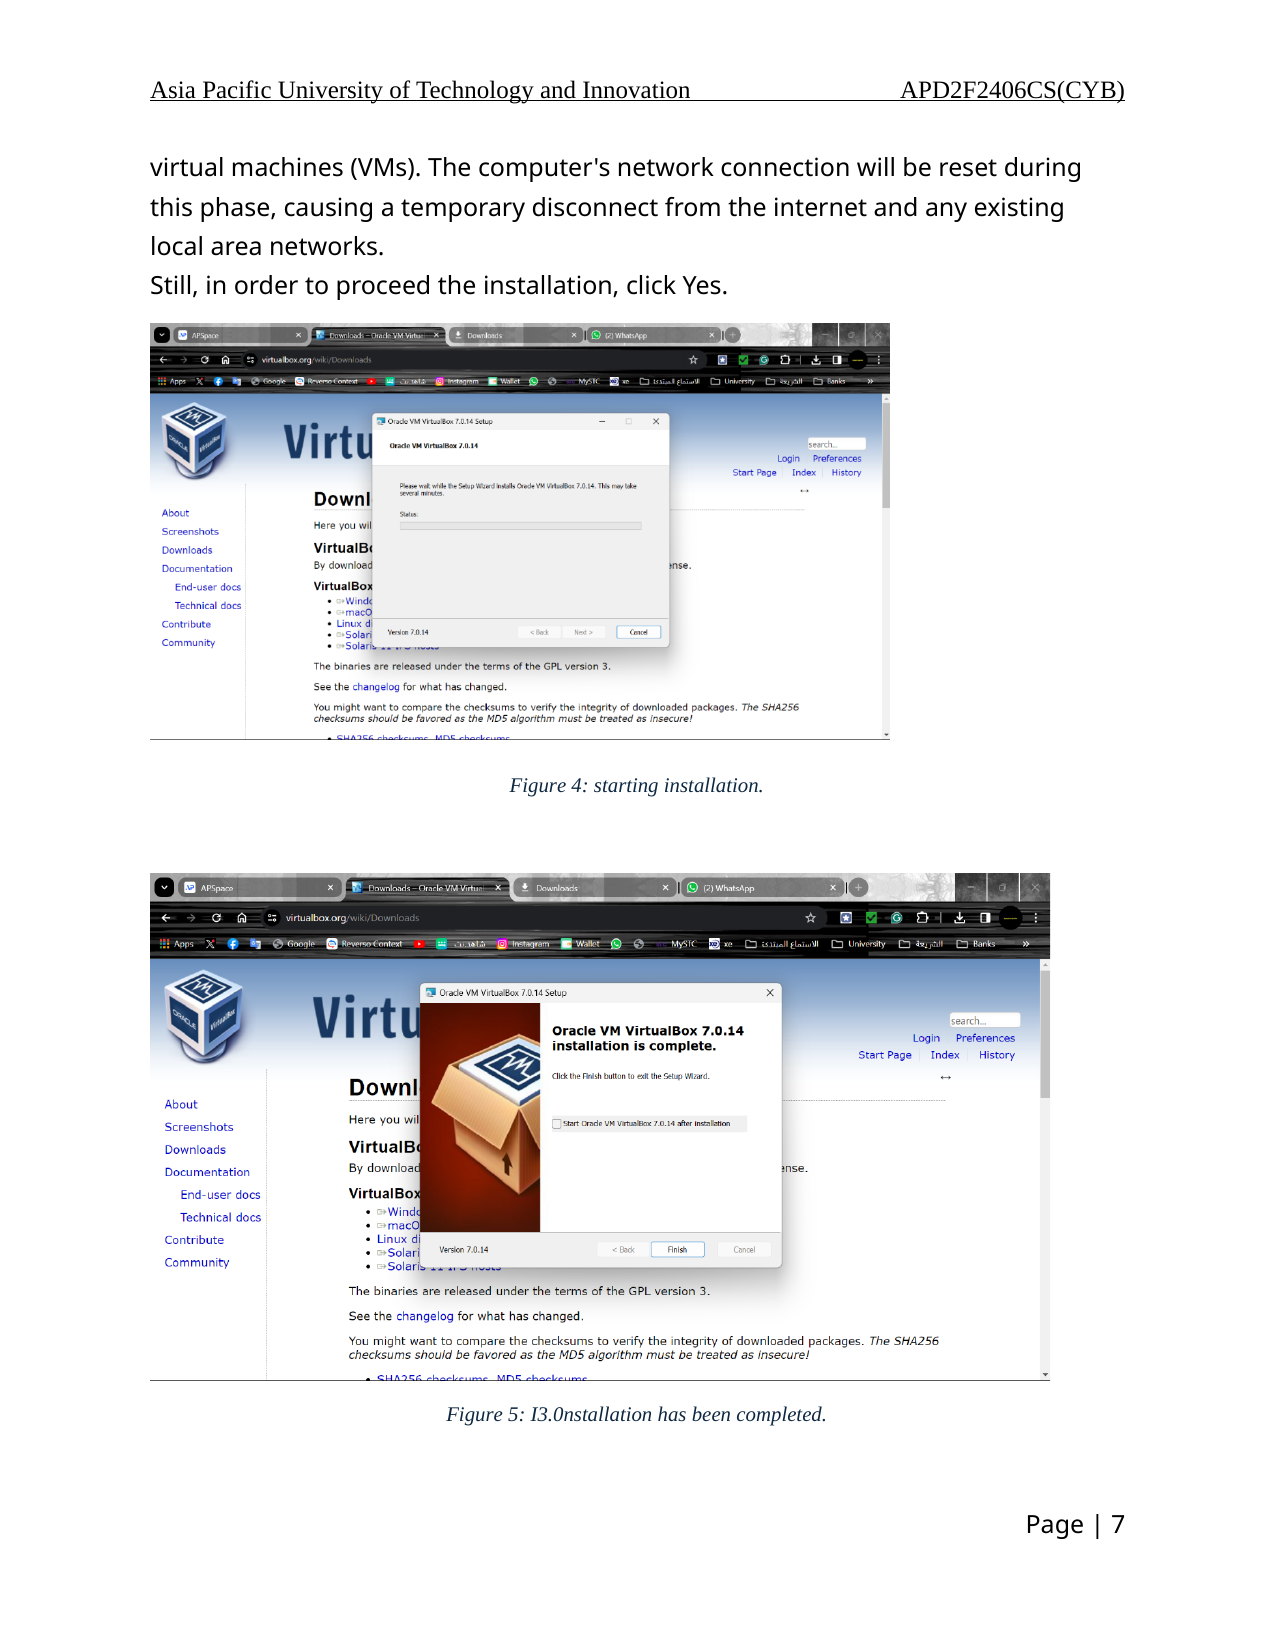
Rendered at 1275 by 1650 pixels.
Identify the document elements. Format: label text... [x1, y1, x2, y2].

text Figure 4: starting installation. [150, 773, 1125, 797]
picture [150, 323, 890, 740]
picture [150, 873, 1050, 1381]
text Figure 5: I‎3.0nstallation has been completed. [150, 1402, 1125, 1426]
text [150, 150, 1125, 302]
